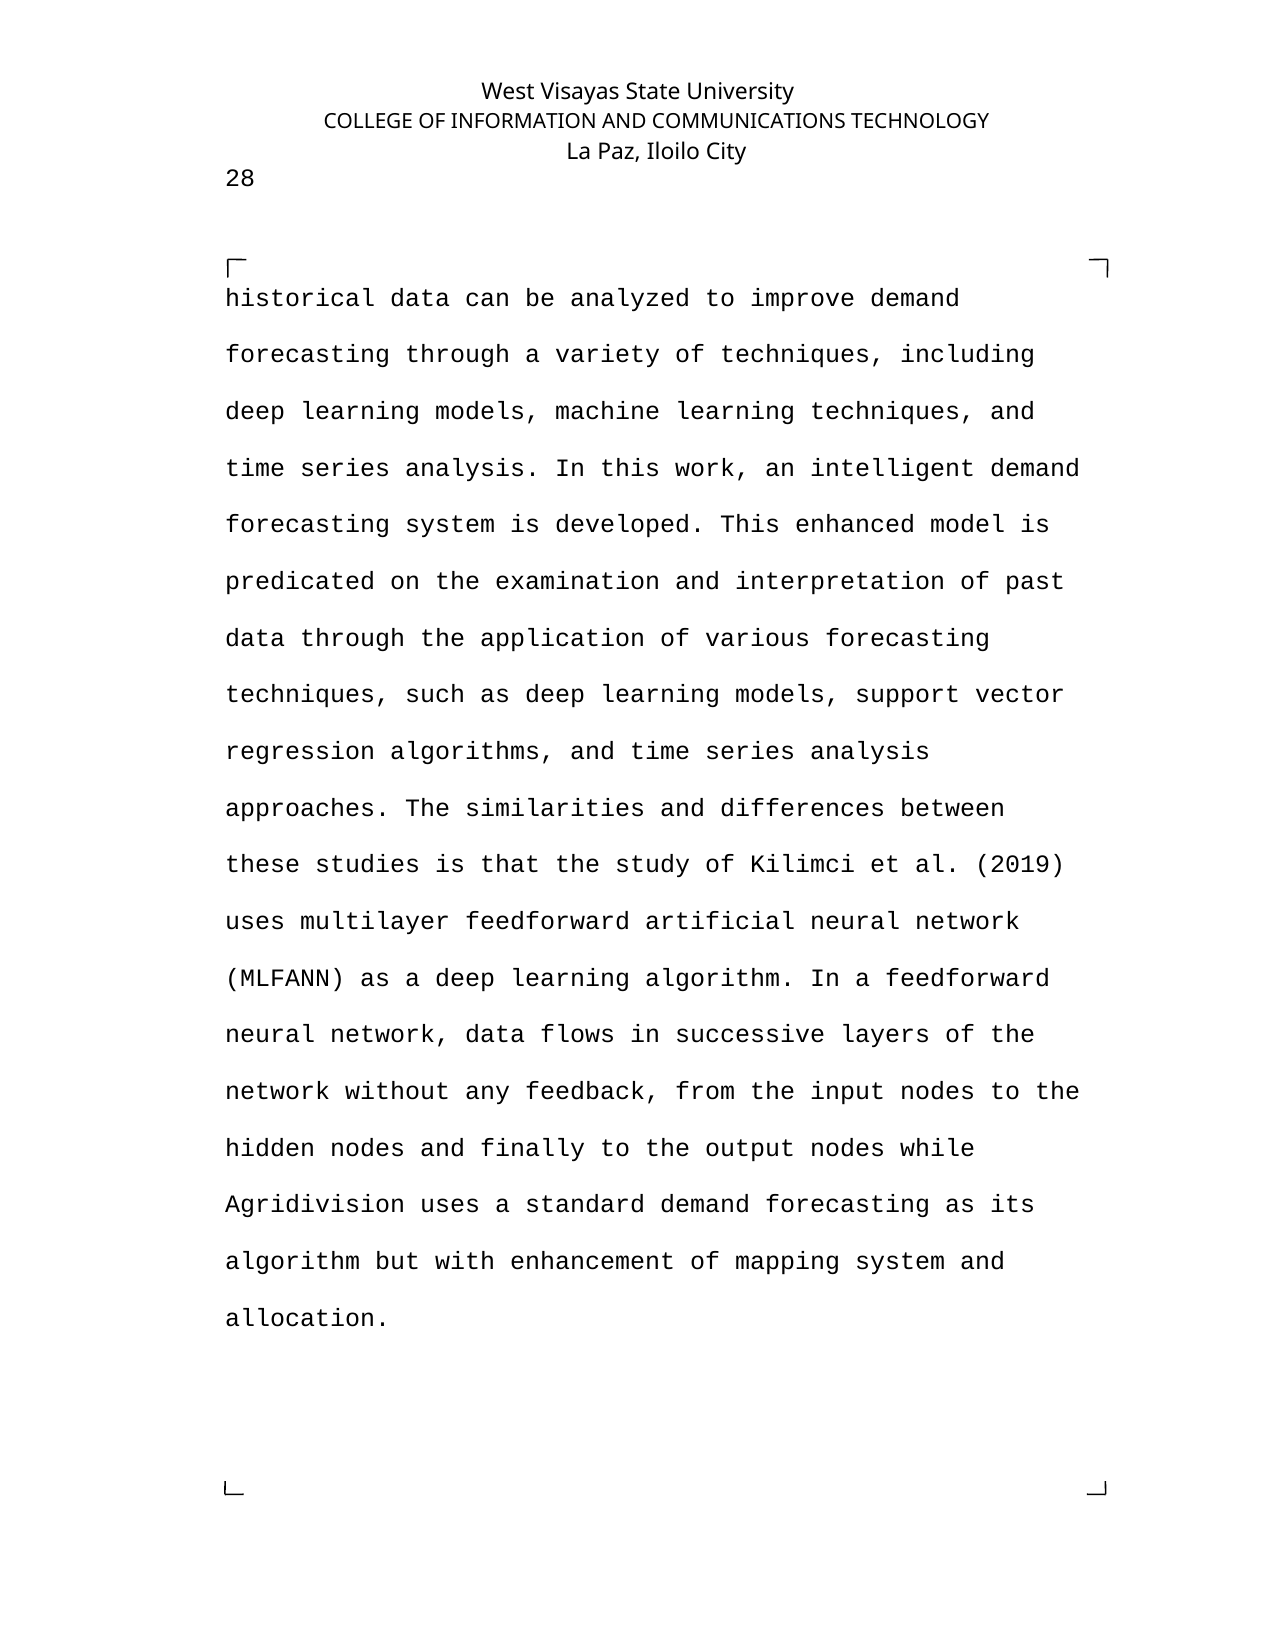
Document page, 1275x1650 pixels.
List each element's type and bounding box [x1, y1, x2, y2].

text [225, 285, 1087, 1334]
